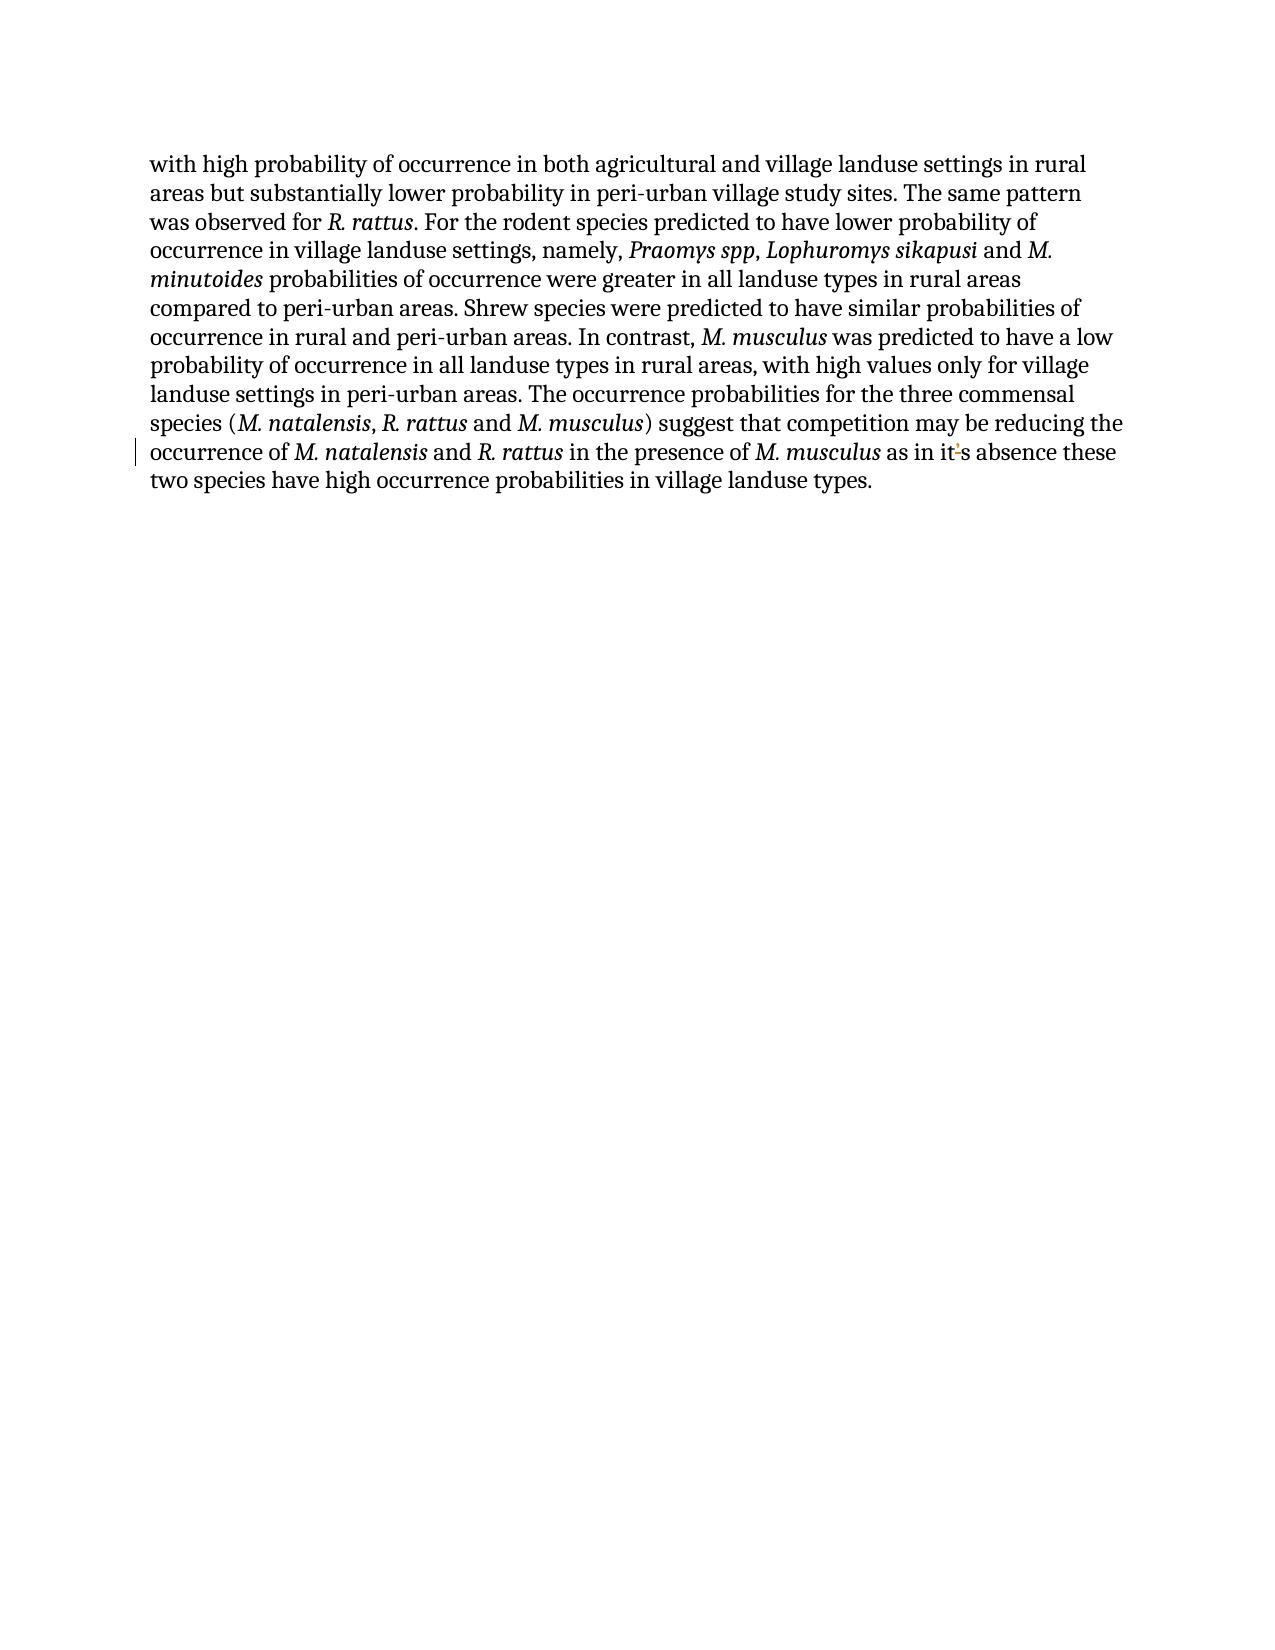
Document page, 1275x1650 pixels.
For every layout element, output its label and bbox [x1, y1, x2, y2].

text [150, 150, 1125, 495]
